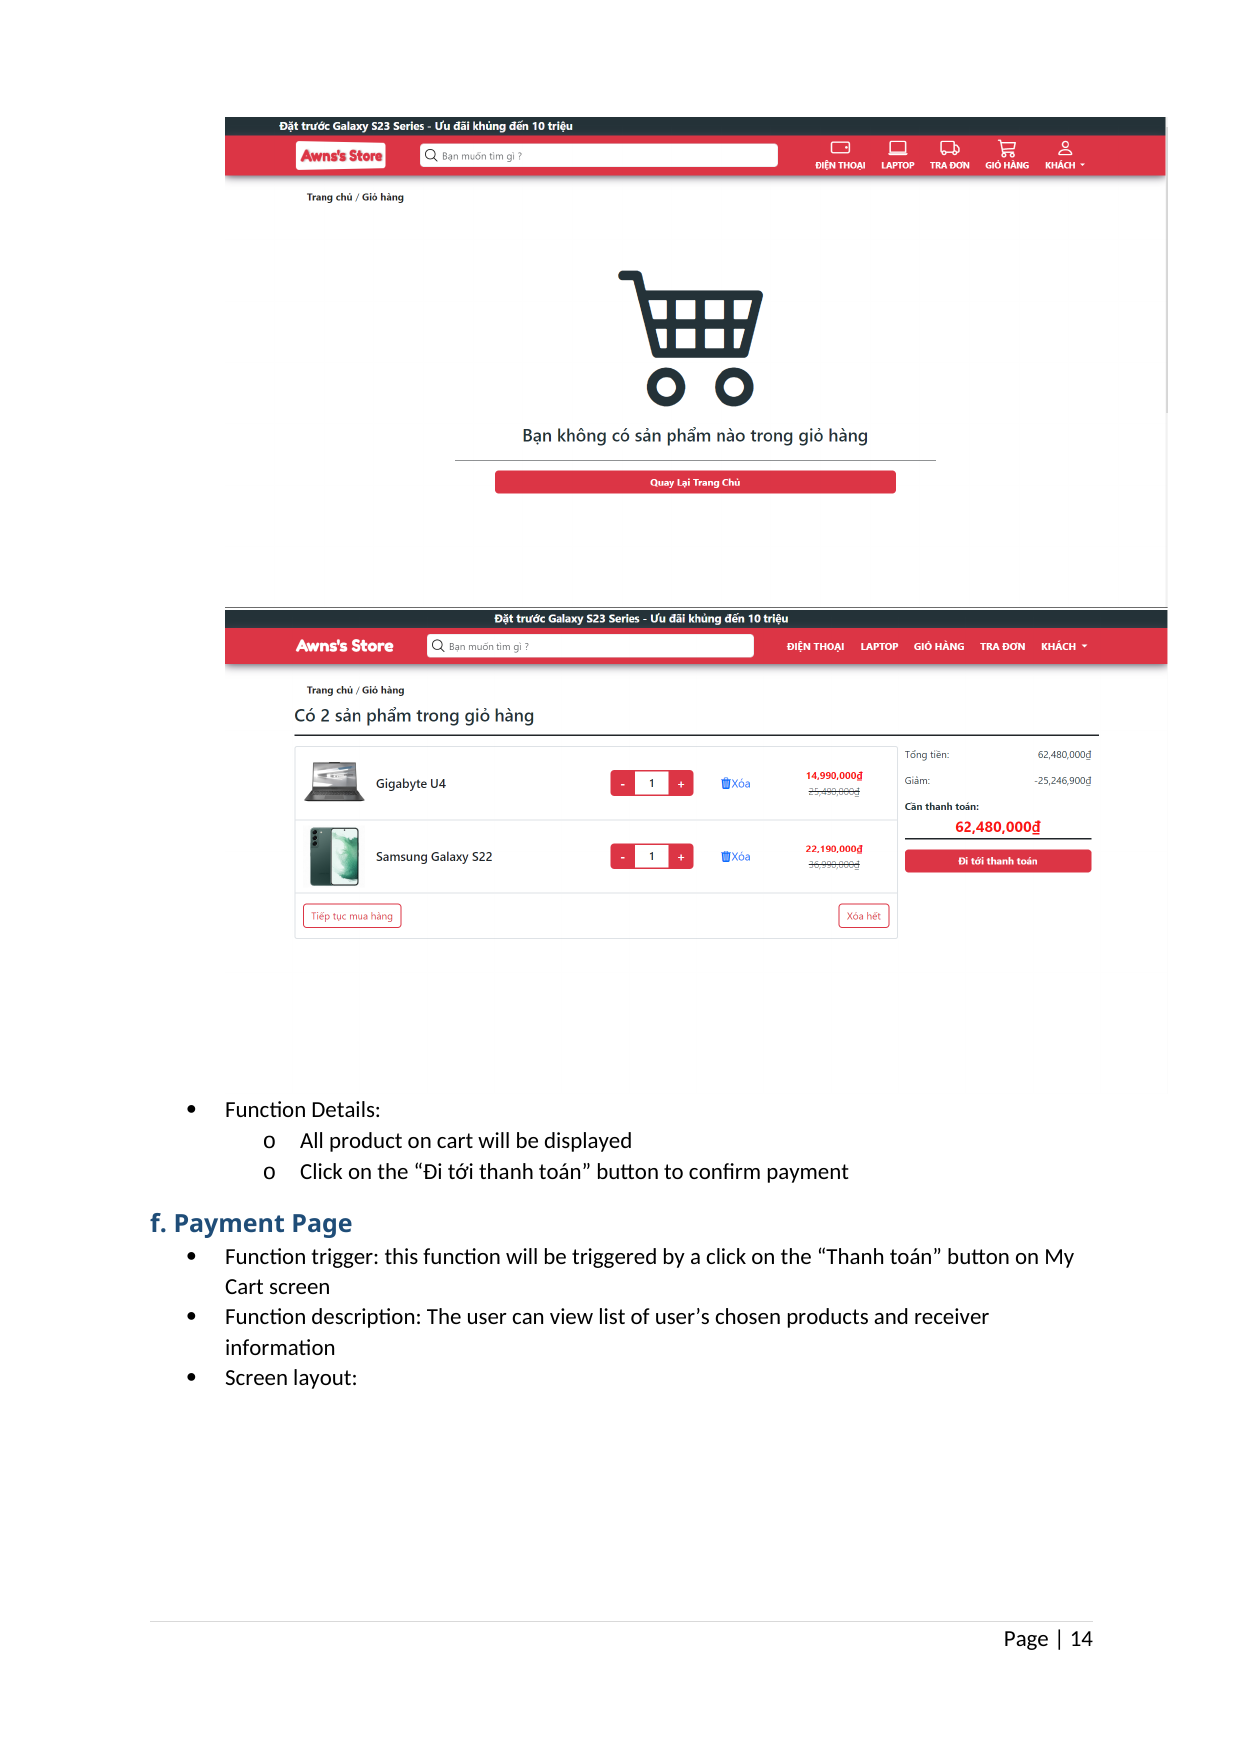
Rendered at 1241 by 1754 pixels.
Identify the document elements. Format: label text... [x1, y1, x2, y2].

list All product on cart will be displayed [262, 1126, 1093, 1155]
list Screen layout: [187, 1363, 1093, 1391]
list Function Details: [187, 1096, 1093, 1123]
list Click on the “Đi tới thanh toán” button to confirm payment [262, 1157, 1093, 1186]
subtitle f. Payment Page [150, 1205, 1093, 1239]
picture [225, 610, 1168, 1094]
list Function trigger: this function will be triggered by a click on the “Thanh toán” button on My Cart screen [187, 1242, 1093, 1300]
list Function description: The user can view list of user’s chosen products and receiver information [187, 1302, 1093, 1361]
picture [225, 117, 1168, 608]
